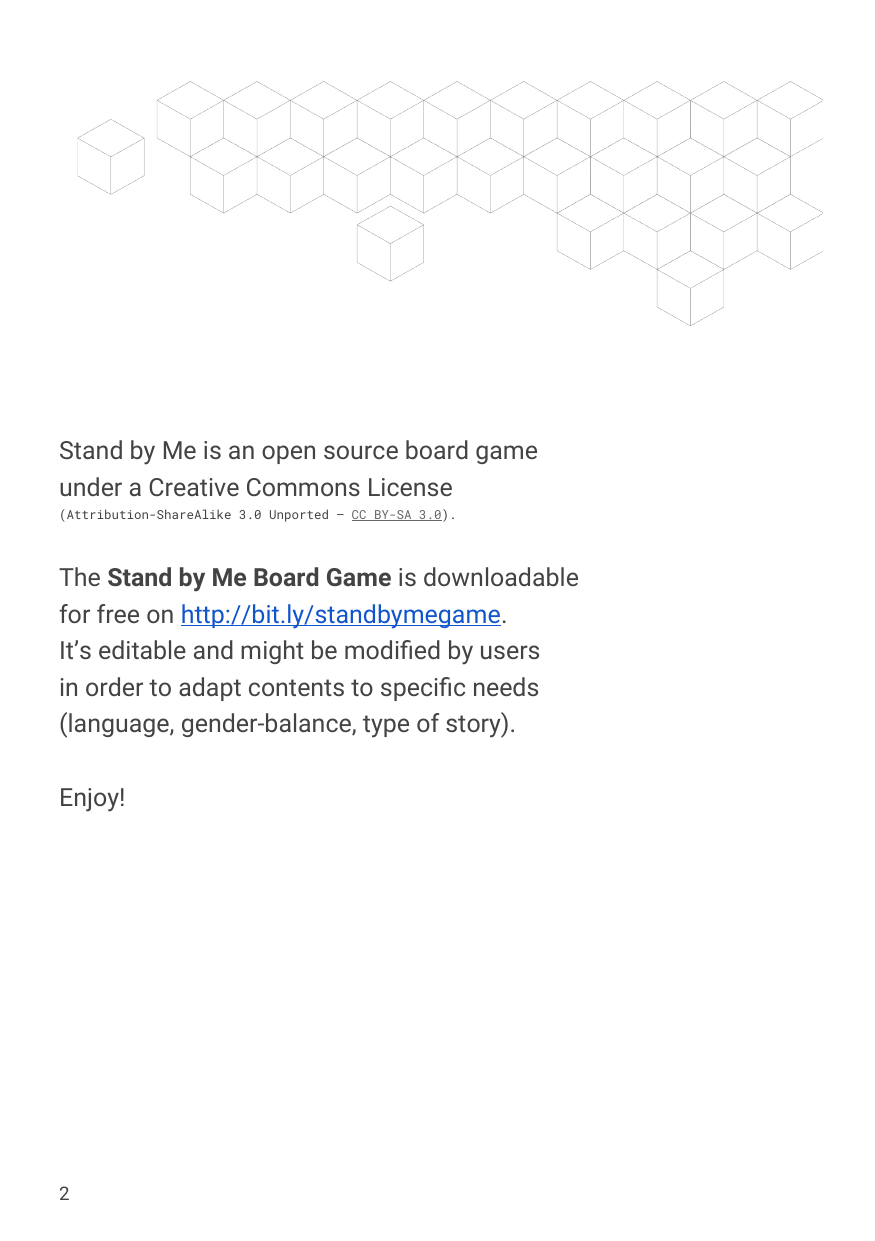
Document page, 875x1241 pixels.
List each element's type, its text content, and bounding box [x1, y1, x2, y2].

text It’s editable and might be modified by users in order to adapt contents to specific needs (language, gender-balance, type of story). [59, 636, 814, 739]
text The Stand by Me Board Game is downloadable for free on http://bit.ly/standbymegame. [59, 563, 814, 629]
text Stand by Me is an open source board game under a Creative Commons License (Attribution-ShareAlike 3.0 Unported – CC BY-SA 3.0). [59, 436, 814, 523]
picture [77, 81, 823, 326]
text Enjoy! [59, 783, 814, 812]
